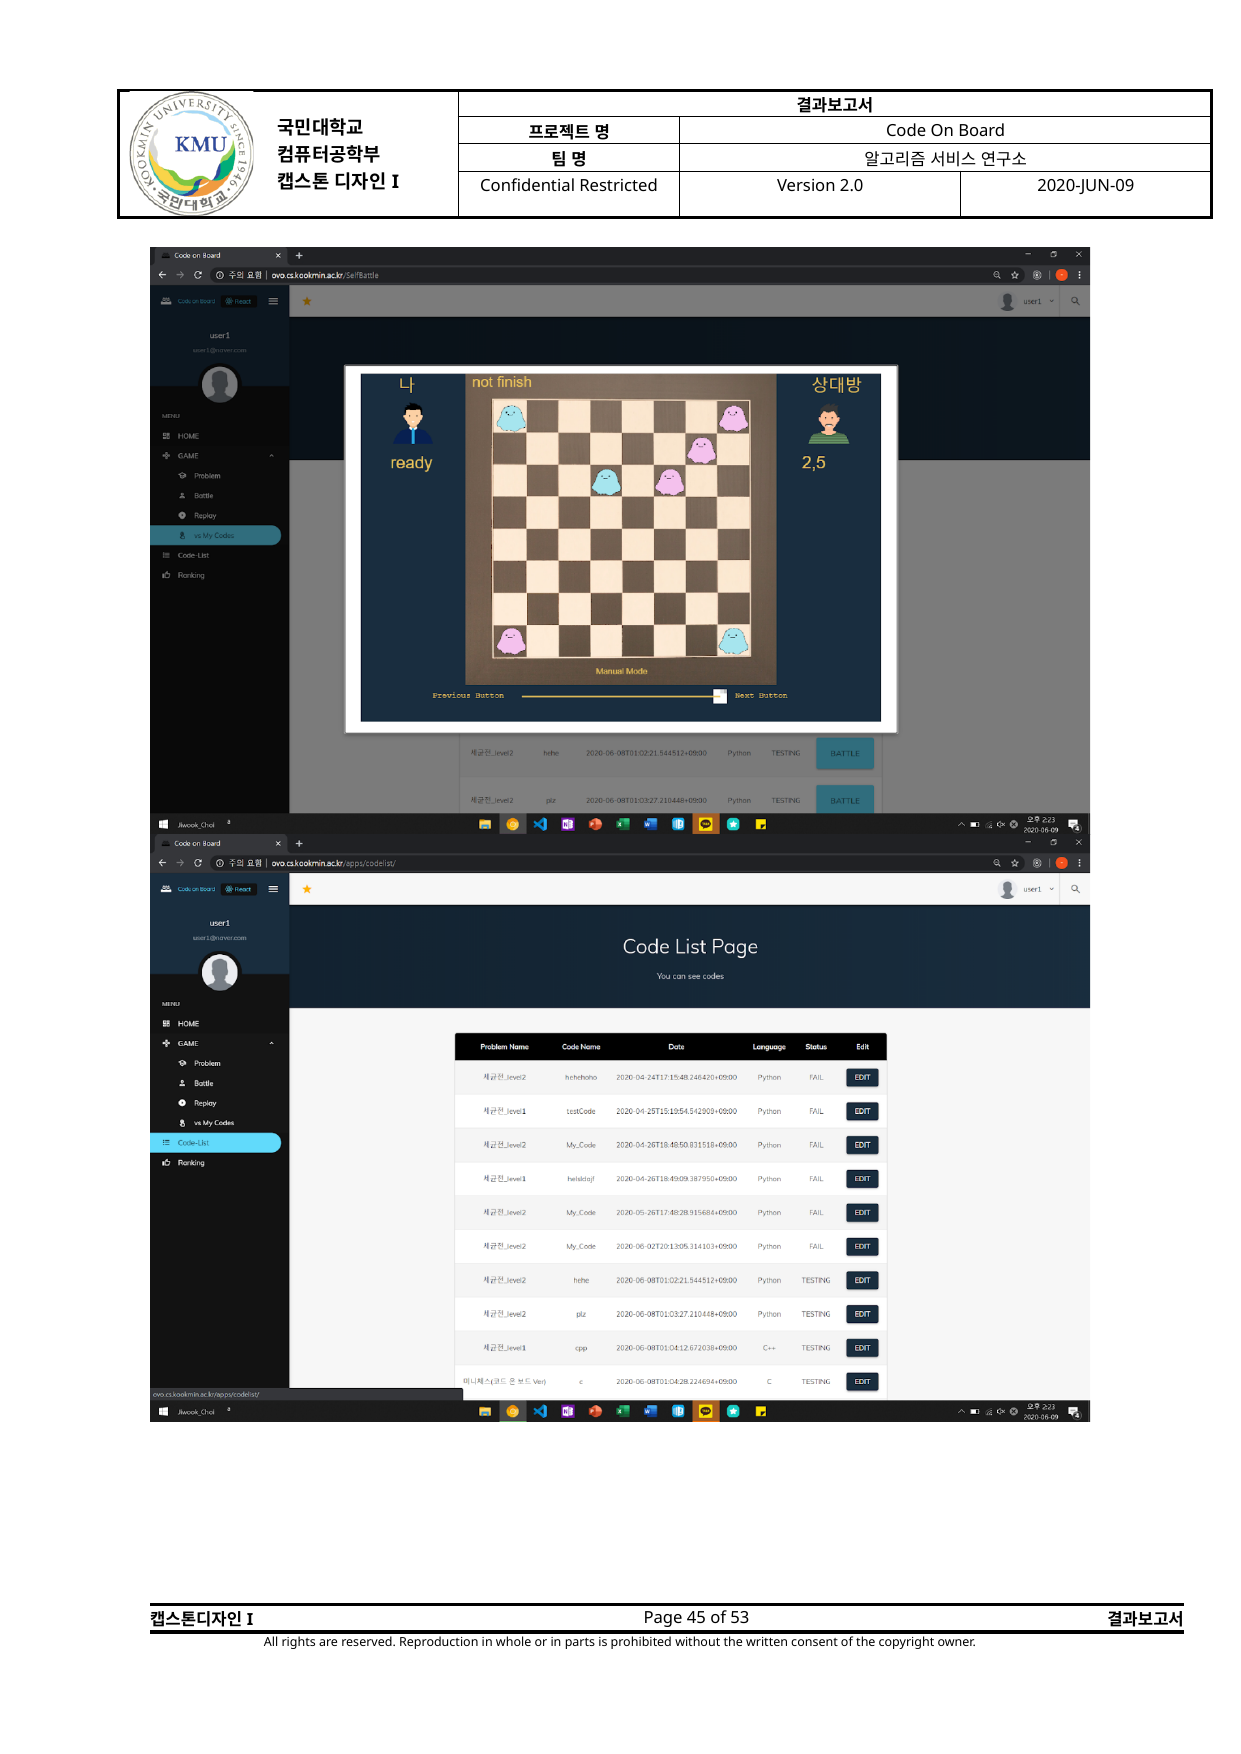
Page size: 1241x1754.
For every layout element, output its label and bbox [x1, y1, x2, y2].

picture [150, 247, 1091, 1422]
picture [129, 91, 254, 216]
